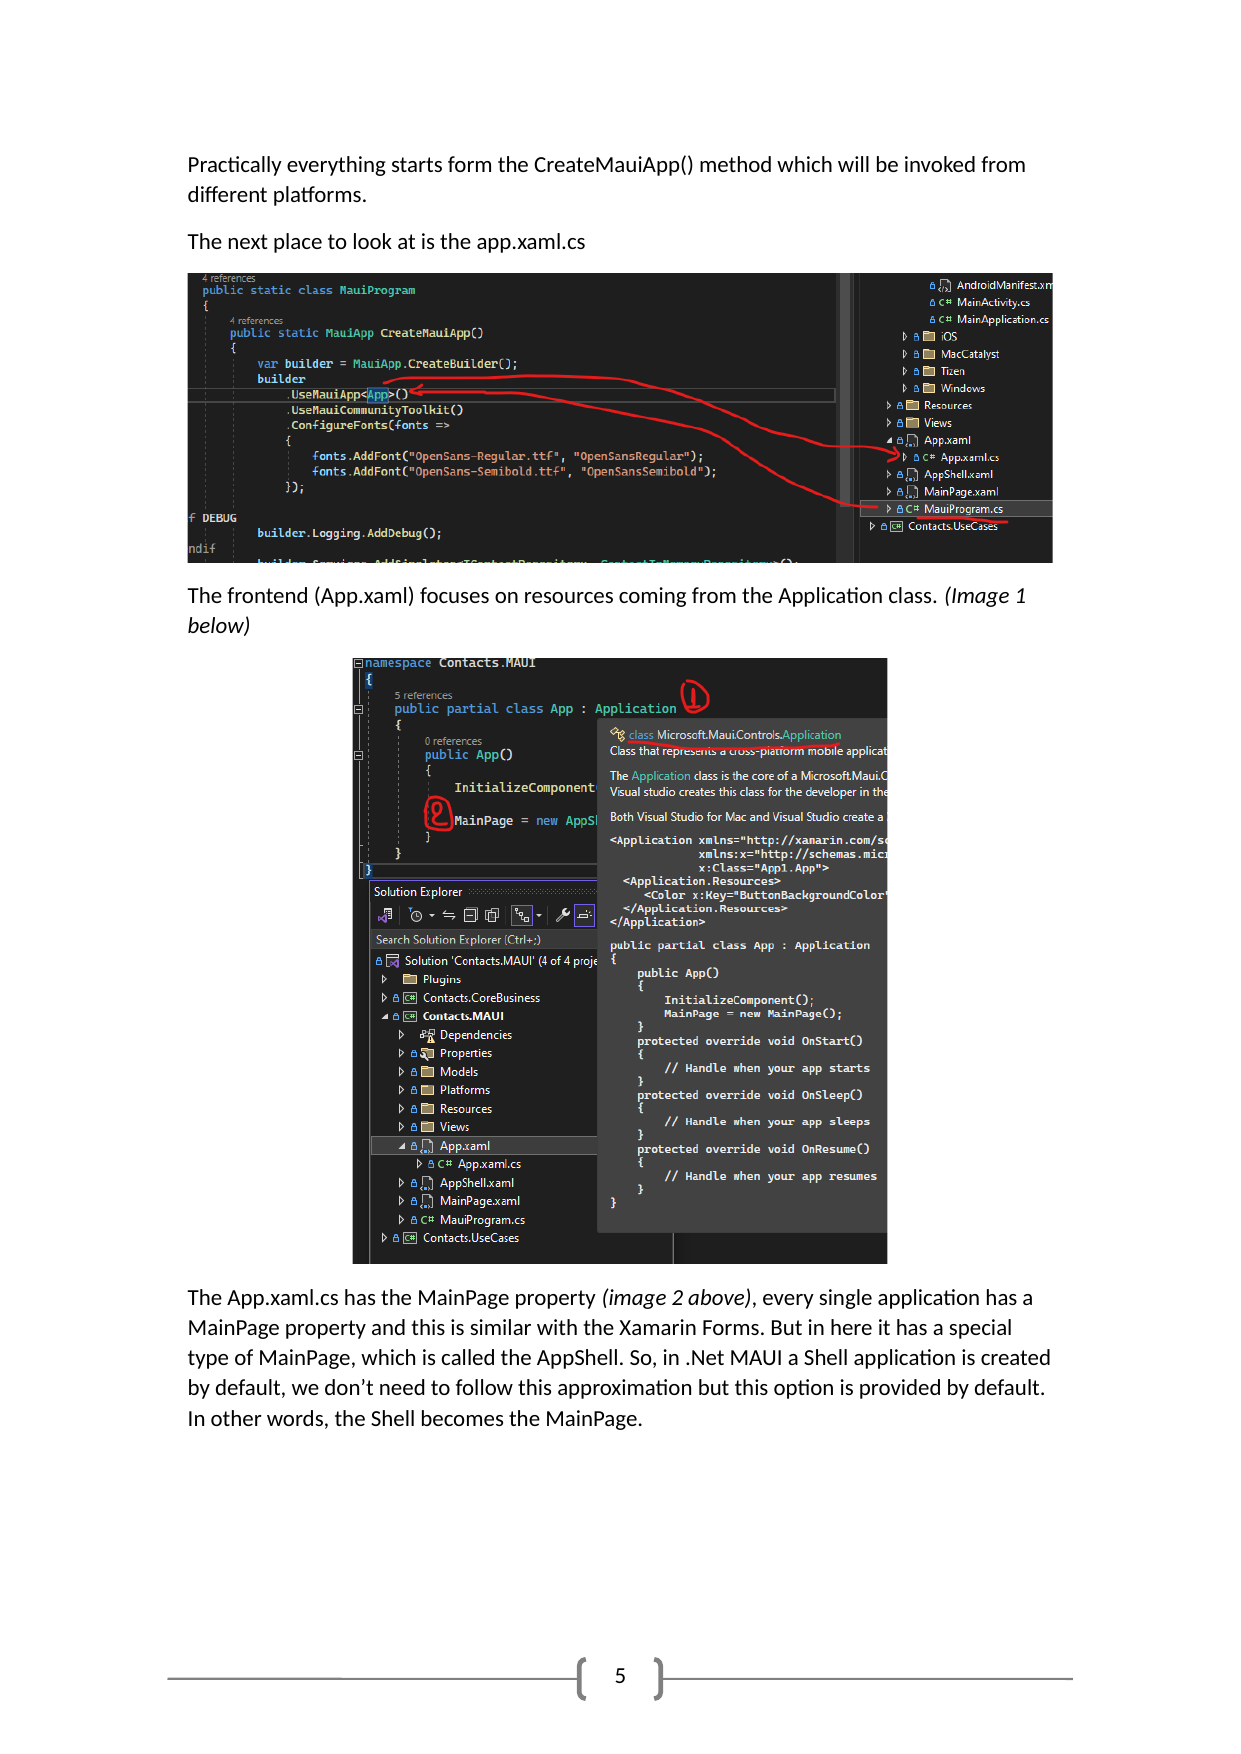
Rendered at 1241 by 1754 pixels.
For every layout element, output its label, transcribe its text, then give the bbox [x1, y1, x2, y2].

picture [187, 273, 1053, 563]
picture [352, 658, 888, 1264]
text The App.xaml.cs has the MainPage property (image 2 above), every single application has a MainPage property and this is similar with the Xamarin Forms. But in here it has a special type of MainPage, which is called the AppShell. So, in .Net MAUI a Shell application is created by default, we don’t need to follow this approximation but this option is provided by default. In other words, the Shell becomes the MainPage. [187, 1283, 1053, 1432]
text The next place to look at is the app.xaml.cs [187, 227, 1053, 255]
text The frontend (App.xaml) focuses on resources coming from the Application class. (Image 1 below) [187, 581, 1053, 639]
text Practically everything starts form the CreateMauiApp() method which will be invoked from different platforms. [187, 150, 1053, 208]
